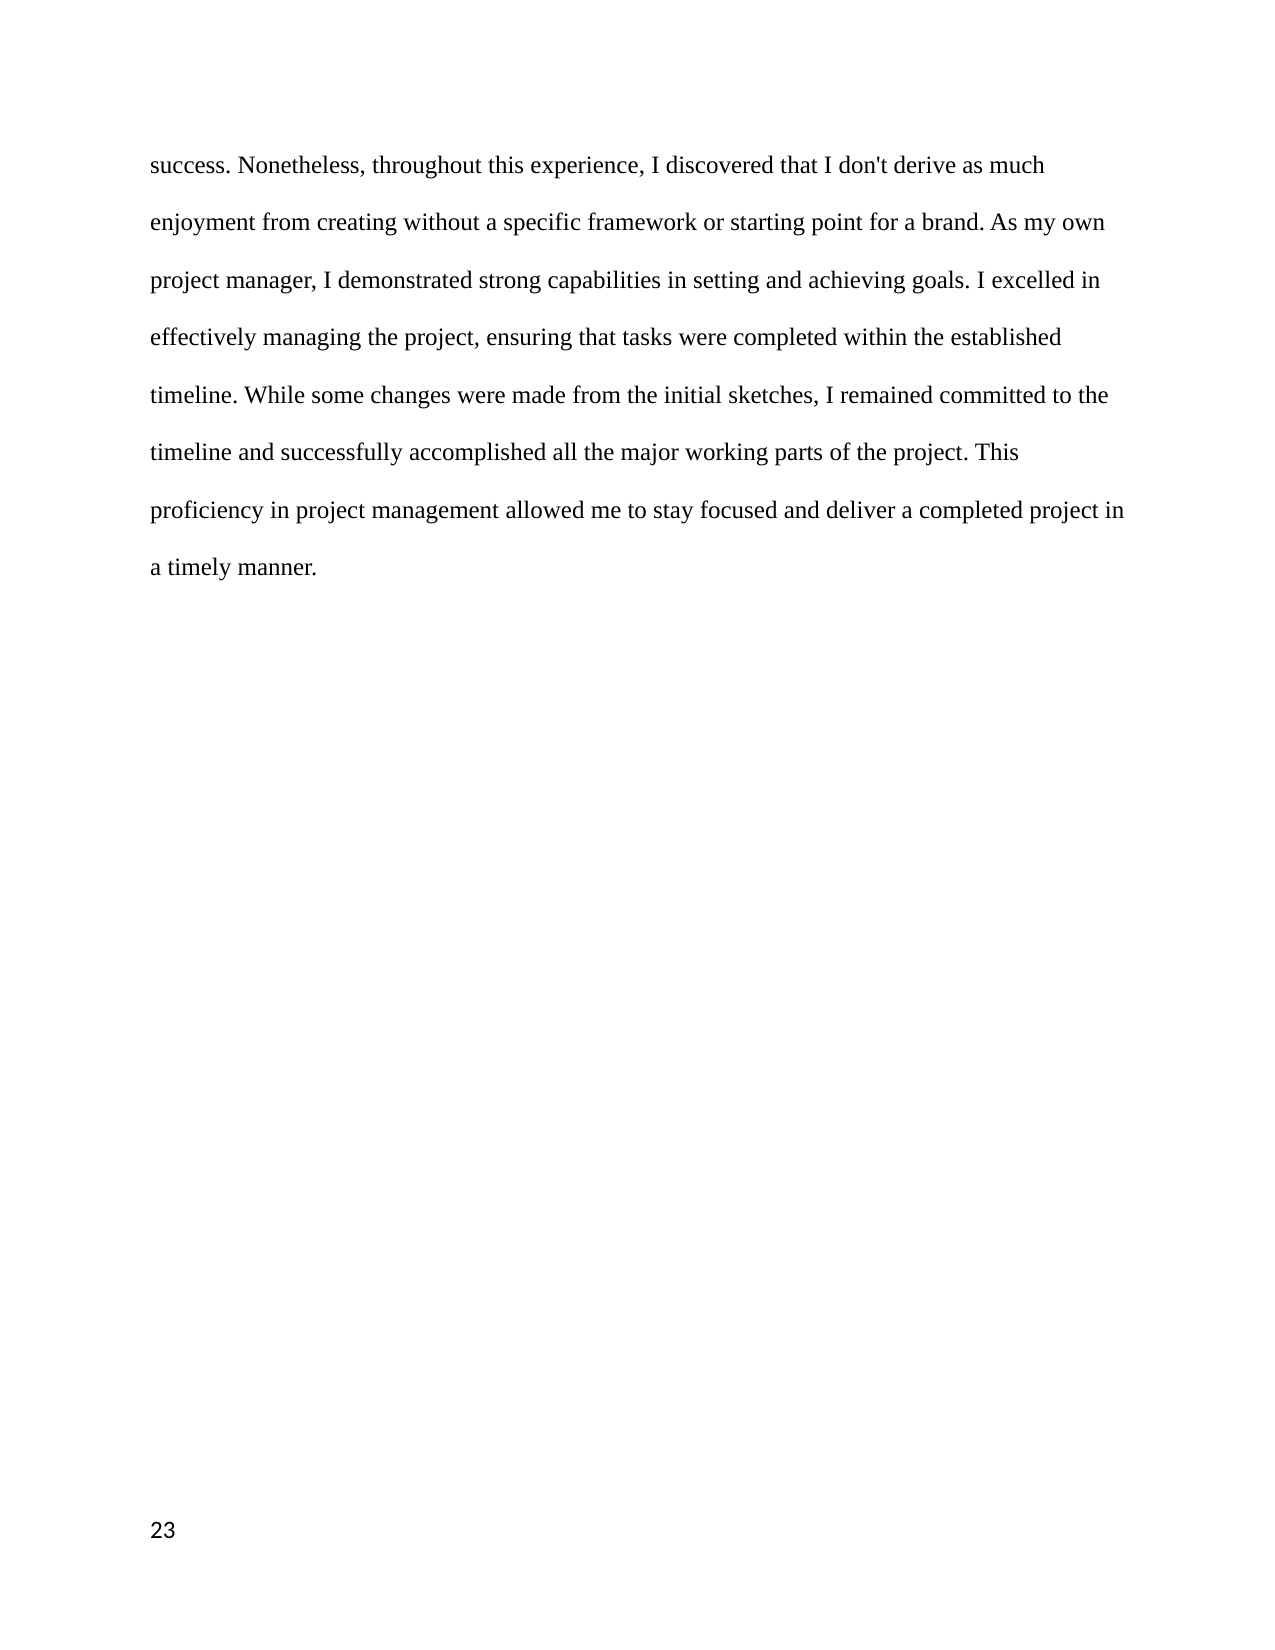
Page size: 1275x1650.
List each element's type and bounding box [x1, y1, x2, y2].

text [150, 150, 1125, 581]
